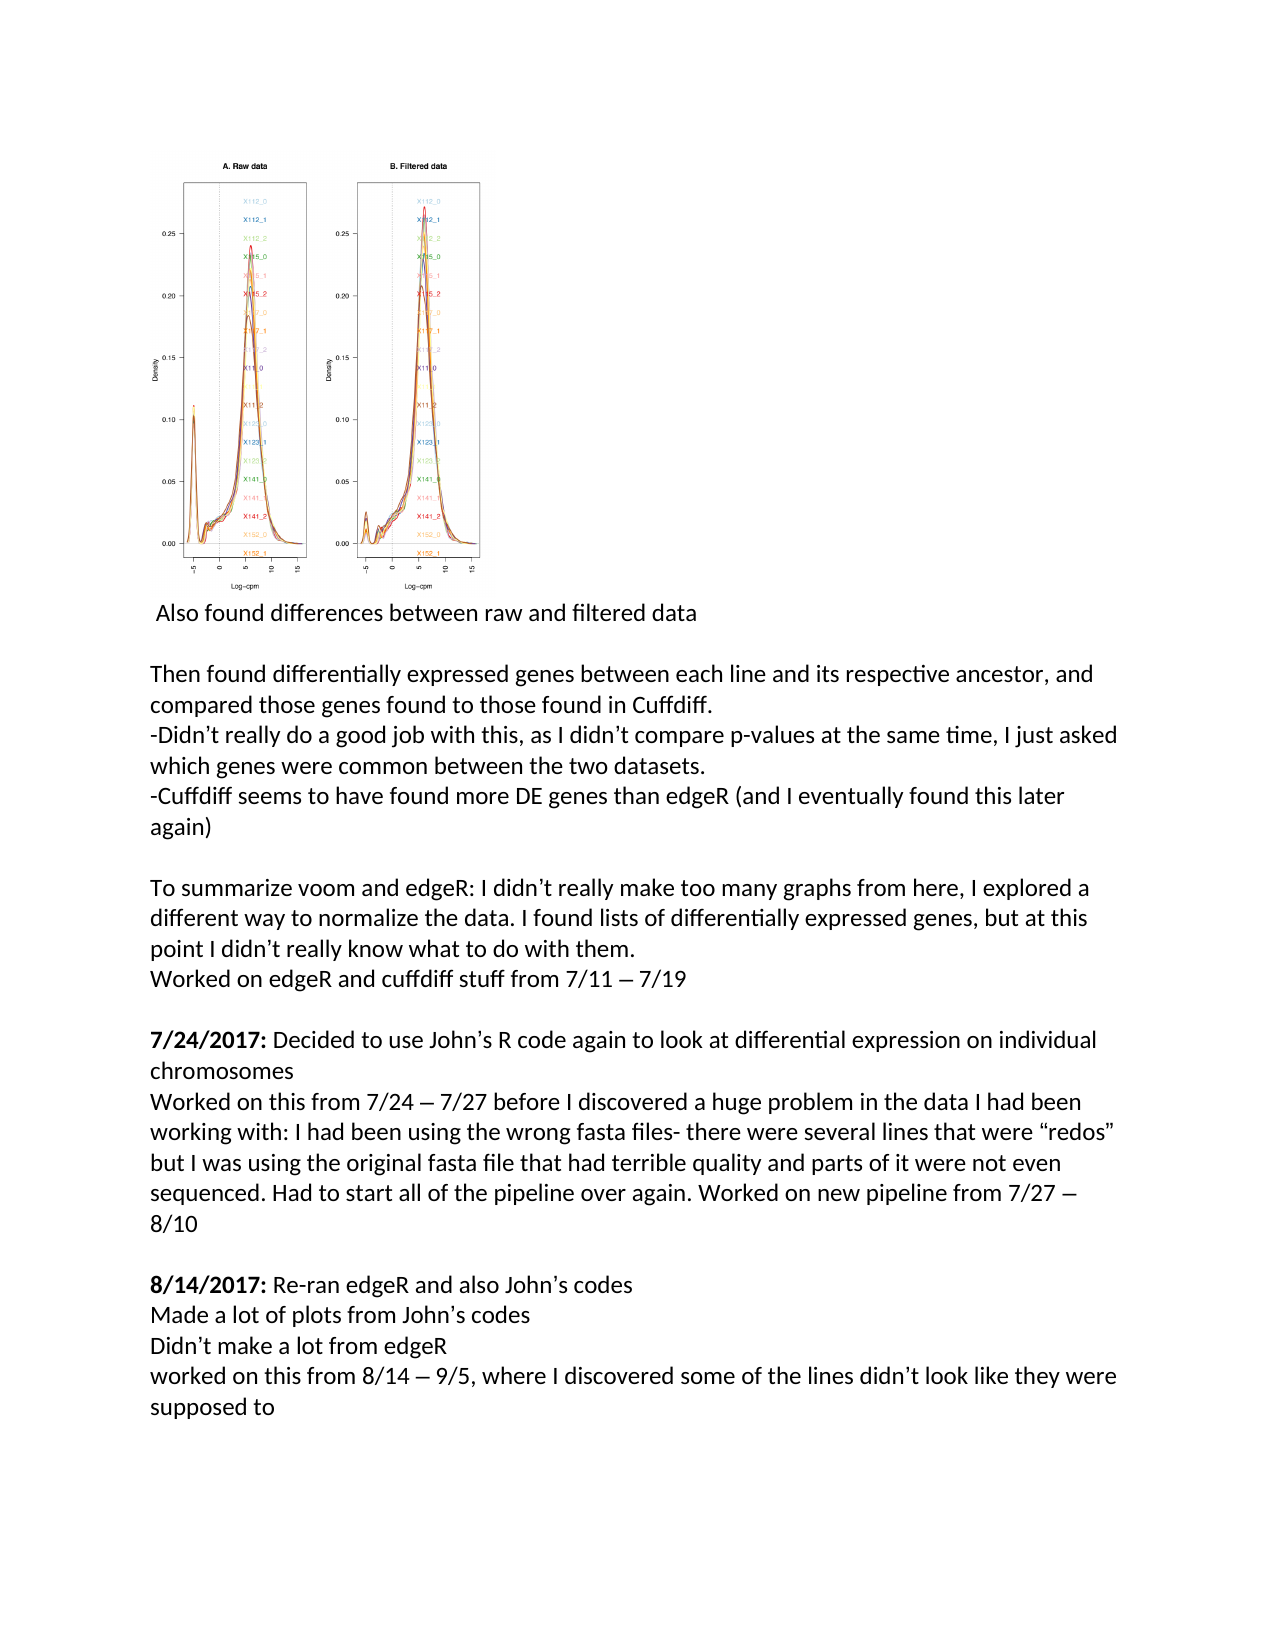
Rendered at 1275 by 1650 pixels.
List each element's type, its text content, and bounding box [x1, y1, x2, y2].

text Then found differentially expressed genes between each line and its respective ancestor, and compared those genes found to those found in Cuffdiff. [150, 658, 1125, 719]
text 7/24/2017: Decided to use John’s R code again to look at differential expression on individual chromosomes [150, 1024, 1125, 1086]
text Worked on this from 7/24 – 7/27 before I discovered a huge problem in the data I had been working with: I had been using the wrong fasta files- there were several lines that were “redos” but I was using the original fasta file that had terrible quality and parts of it were not even sequenced. Had to start all of the pipeline over again. Worked on new pipeline from 7/27 – 8/10 [150, 1086, 1125, 1238]
text Worked on edgeR and cuffdiff stuff from 7/11 – 7/19 [150, 963, 1125, 994]
text 8/14/2017: Re-ran edgeR and also John’s codes [150, 1269, 1125, 1299]
text To summarize voom and edgeR: I didn’t really make too many graphs from here, I explored a different way to normalize the data. I found lists of differentially expressed genes, but at this point I didn’t really know what to do with them. [150, 872, 1125, 963]
text Also found differences between raw and filtered data [150, 597, 1125, 628]
text -Cuffdiff seems to have found more DE genes than edgeR (and I eventually found this later again) [150, 780, 1125, 841]
text worked on this from 8/14 – 9/5, where I discovered some of the lines didn’t look like they were supposed to [150, 1360, 1125, 1421]
text -Didn’t really do a good job with this, as I didn’t compare p-values at the same time, I just asked which genes were common between the two datasets. [150, 719, 1125, 780]
text Made a lot of plots from John’s codes [150, 1299, 1125, 1330]
text Didn’t make a lot from edgeR [150, 1330, 1125, 1360]
